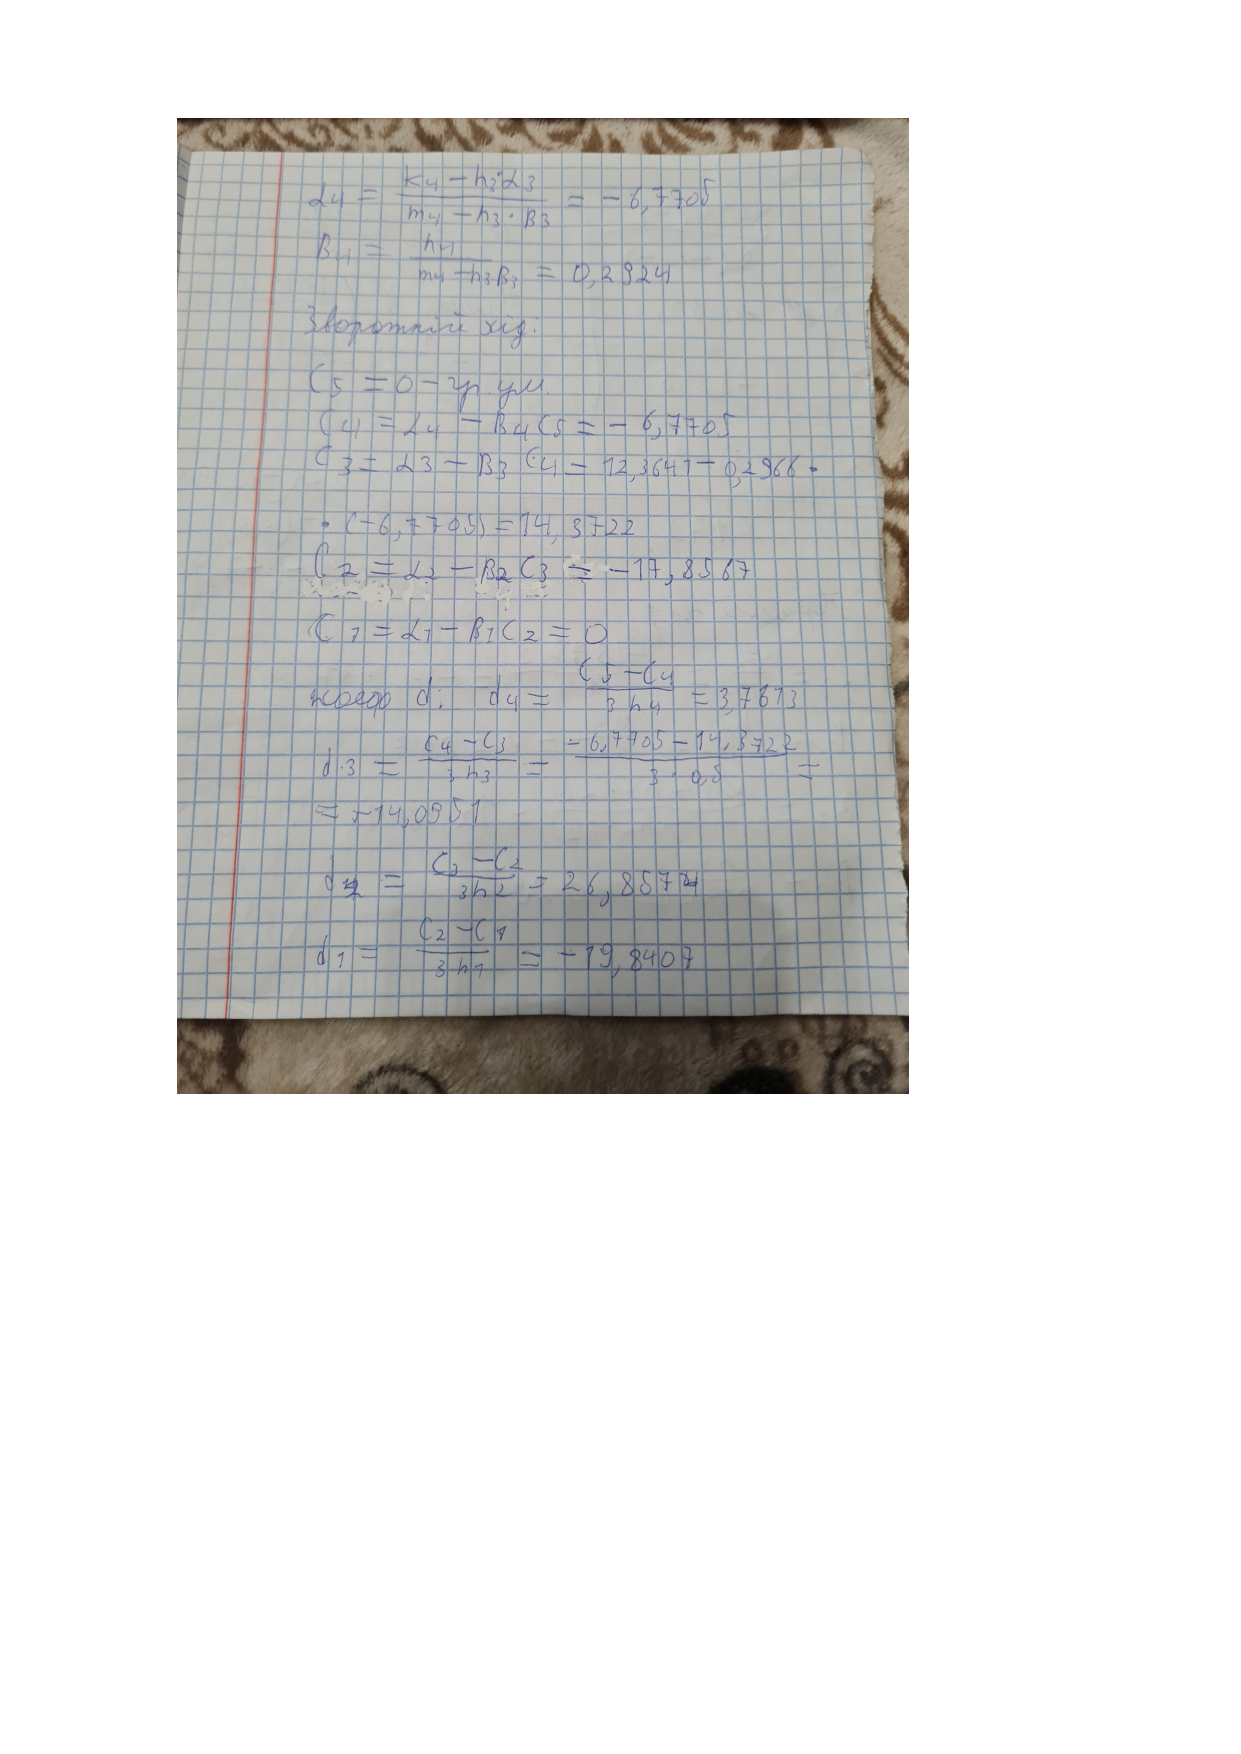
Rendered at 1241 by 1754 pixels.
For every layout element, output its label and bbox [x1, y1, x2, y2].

picture [177, 118, 909, 1094]
